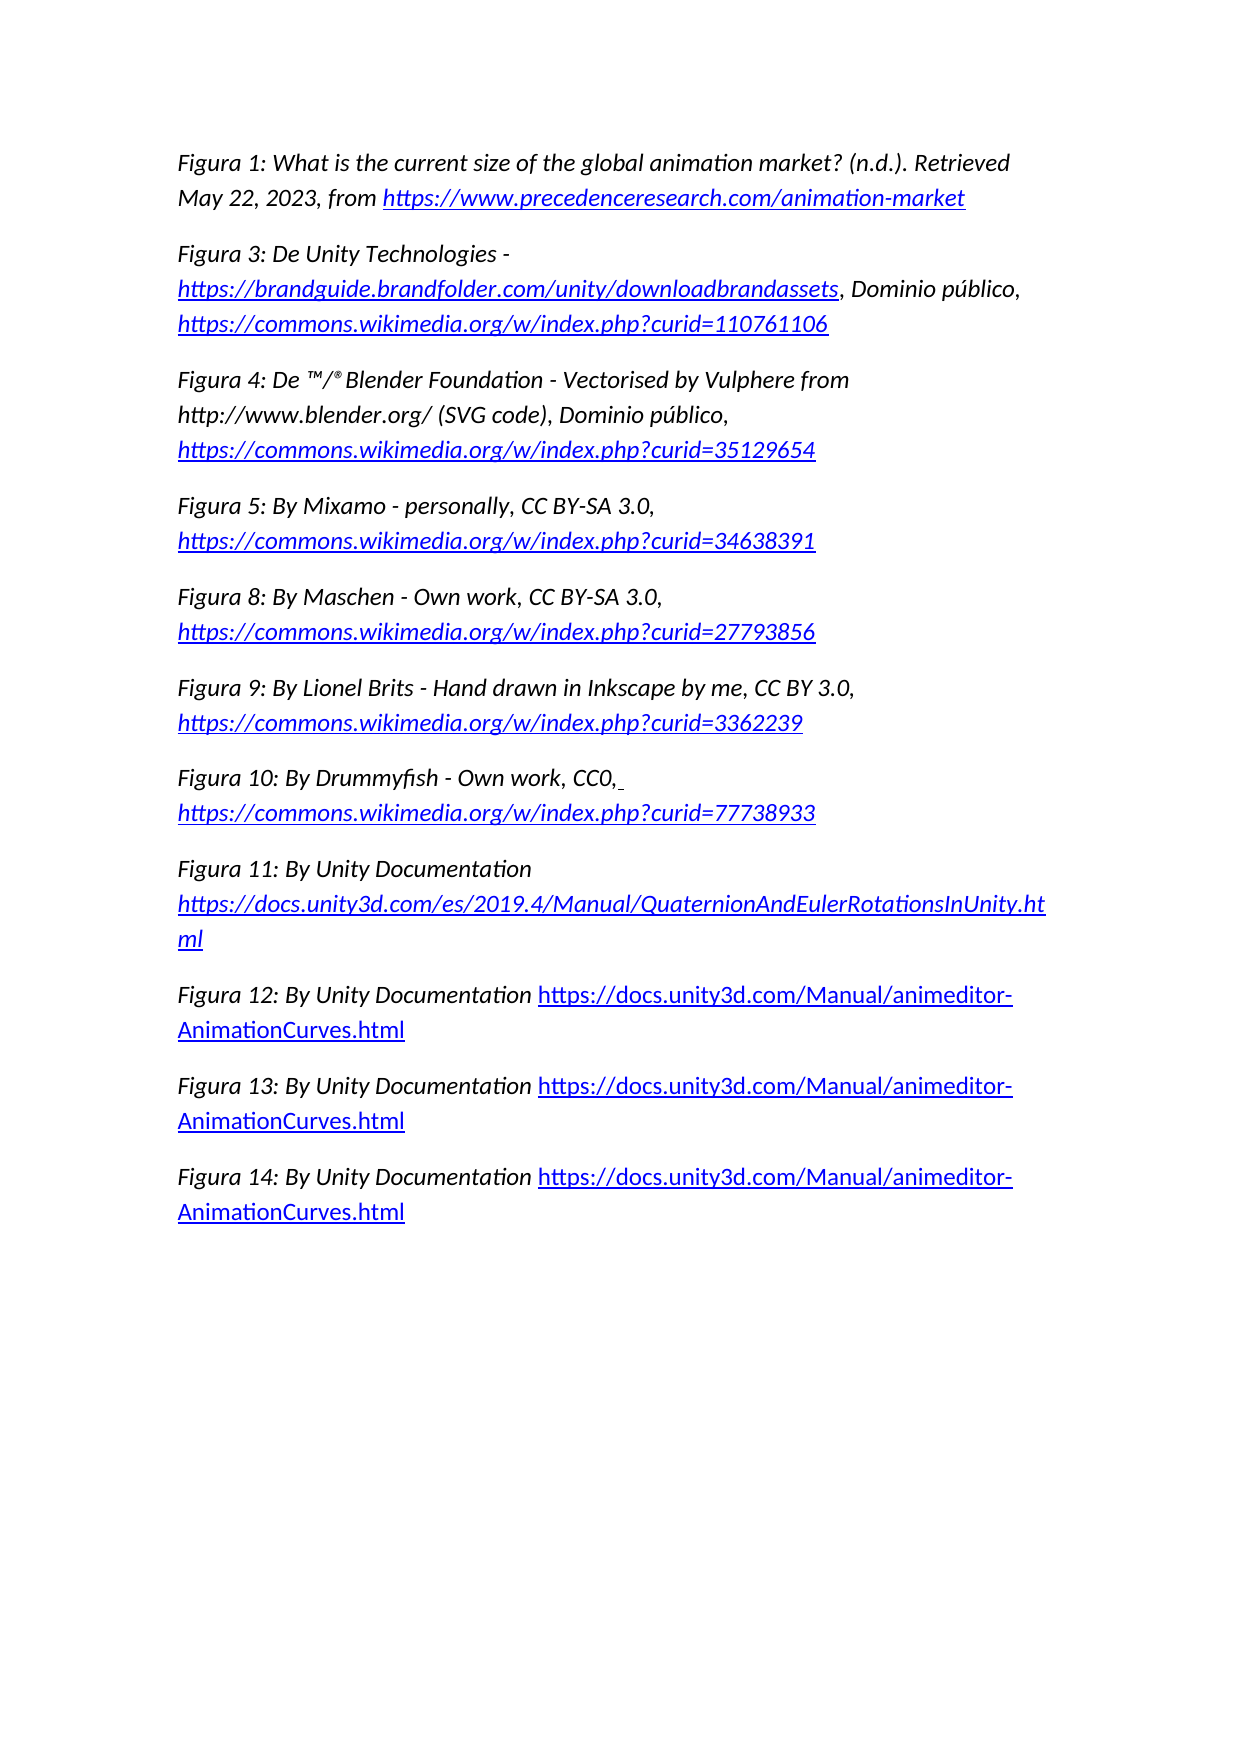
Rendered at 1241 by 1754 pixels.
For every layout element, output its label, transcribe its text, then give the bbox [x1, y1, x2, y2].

text Figura 9: By Lionel Brits - Hand drawn in Inkscape by me, CC BY 3.0, https://commons.wikimedia.org/w/index.php?curid=3362239 [177, 672, 1063, 737]
text Figura 1: What is the current size of the global animation market? (n.d.). Retrieved May 22, 2023, from https://www.precedenceresearch.com/animation-market [177, 148, 1063, 213]
text Figura 11: By Unity Documentation https://docs.unity3d.com/es/2019.4/Manual/QuaternionAndEulerRotationsInUnity.html [177, 853, 1063, 954]
text Figura 4: De ™/®Blender Foundation - Vectorised by Vulphere from http://www.blender.org/ (SVG code), Dominio público, https://commons.wikimedia.org/w/index.php?curid=35129654 [177, 364, 1063, 465]
text Figura 3: De Unity Technologies - https://brandguide.brandfolder.com/unity/downloadbrandassets, Dominio público, https://commons.wikimedia.org/w/index.php?curid=110761106 [177, 238, 1063, 339]
text Figura 12: By Unity Documentation https://docs.unity3d.com/Manual/animeditor-AnimationCurves.html [177, 979, 1063, 1045]
text Figura 10: By Drummyfish - Own work, CC0, https://commons.wikimedia.org/w/index.php?curid=77738933 [177, 763, 1063, 828]
text Figura 5: By Mixamo - personally, CC BY-SA 3.0, https://commons.wikimedia.org/w/index.php?curid=34638391 [177, 490, 1063, 556]
text Figura 13: By Unity Documentation https://docs.unity3d.com/Manual/animeditor-AnimationCurves.html [177, 1070, 1063, 1136]
text Figura 8: By Maschen - Own work, CC BY-SA 3.0, https://commons.wikimedia.org/w/index.php?curid=27793856 [177, 581, 1063, 646]
text Figura 14: By Unity Documentation https://docs.unity3d.com/Manual/animeditor-AnimationCurves.html [177, 1161, 1063, 1226]
